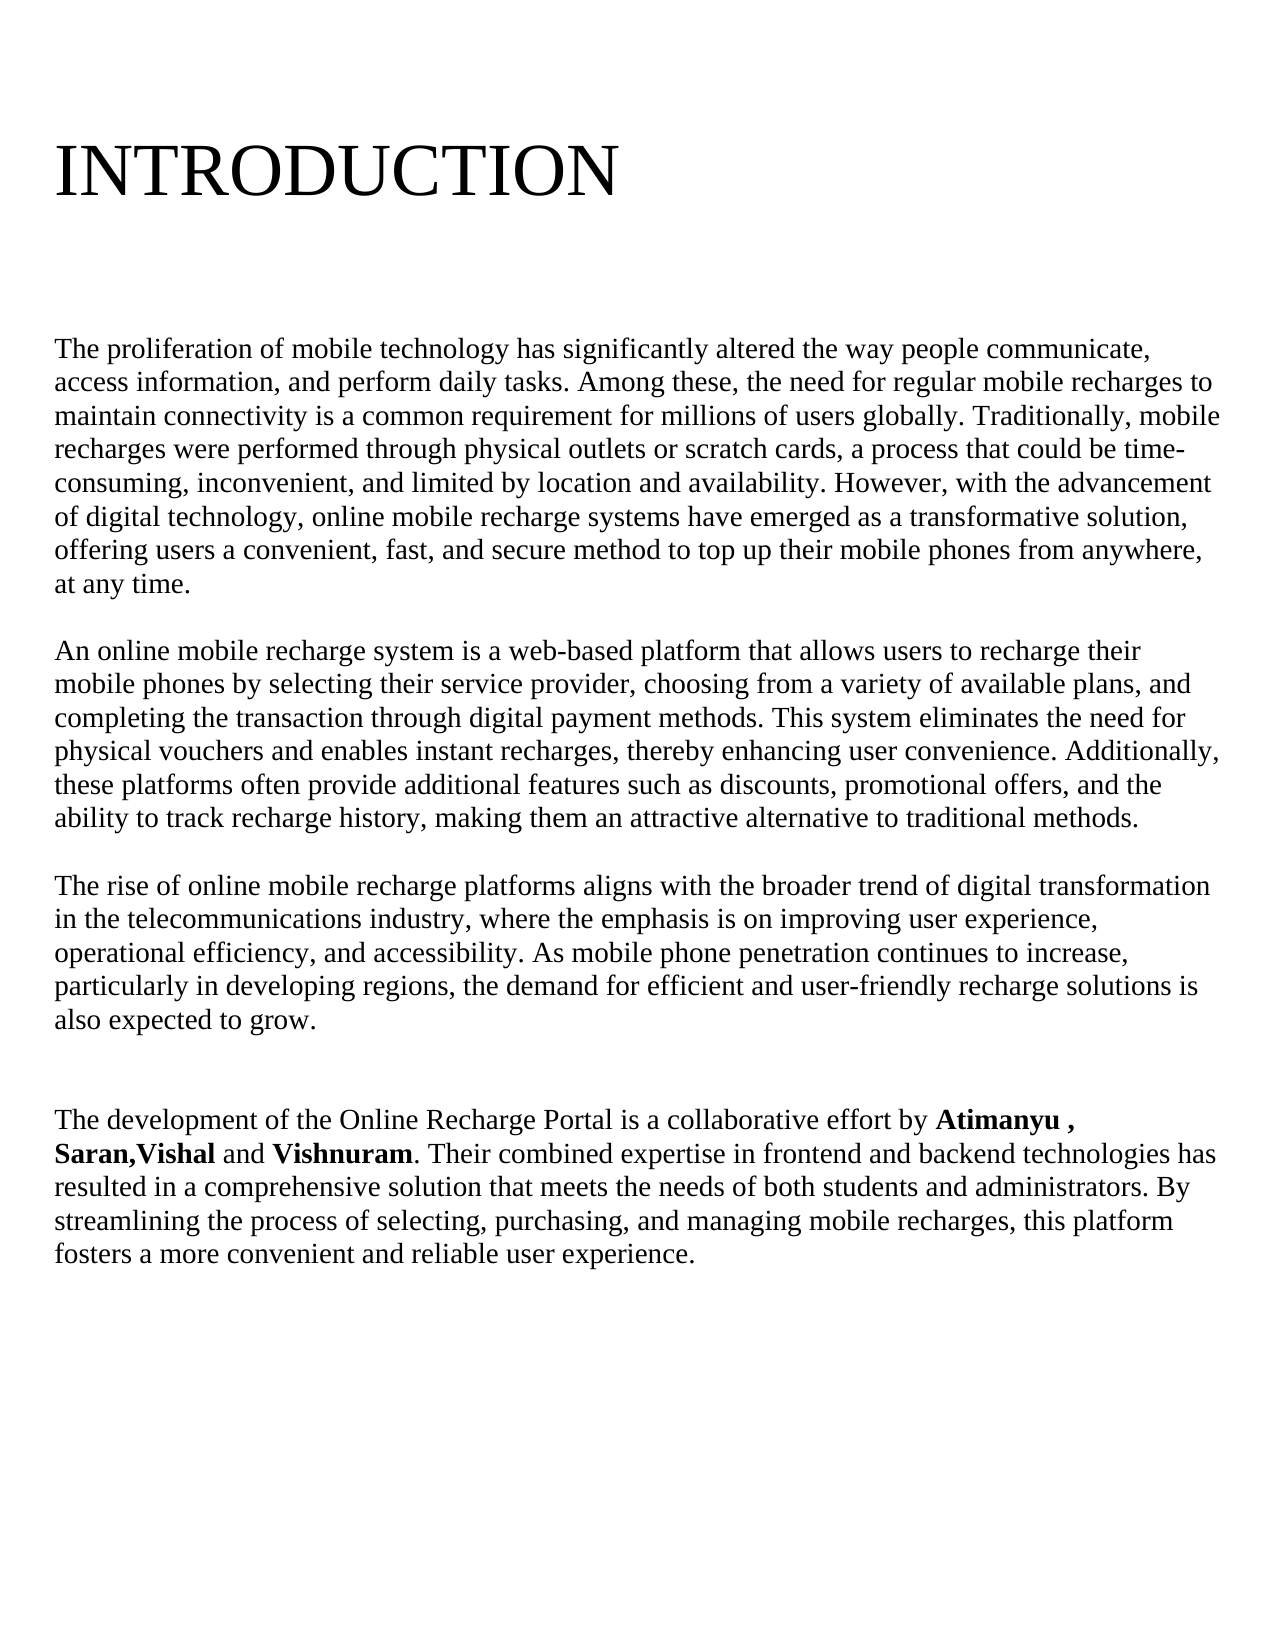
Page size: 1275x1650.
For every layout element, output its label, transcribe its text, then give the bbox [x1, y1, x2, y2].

text The proliferation of mobile technology has significantly altered the way people communicate, access information, and perform daily tasks. Among these, the need for regular mobile recharges to maintain connectivity is a common requirement for millions of users globally. Traditionally, mobile recharges were performed through physical outlets or scratch cards, a process that could be time-consuming, inconvenient, and limited by location and availability. However, with the advancement of digital technology, online mobile recharge systems have emerged as a transformative solution, offering users a convenient, fast, and secure method to top up their mobile phones from anywhere, at any time. [54, 331, 1227, 599]
text INTRODUCTION [54, 125, 1227, 211]
text The rise of online mobile recharge platforms aligns with the broader trend of digital transformation in the telecommunications industry, where the emphasis is on improving user experience, operational efficiency, and accessibility. As mobile phone penetration continues to increase, particularly in developing regions, the demand for efficient and user-friendly recharge solutions is also expected to grow. [54, 868, 1227, 1035]
text An online mobile recharge system is a web-based platform that allows users to recharge their mobile phones by selecting their service provider, choosing from a variety of available plans, and completing the transaction through digital payment methods. This system eliminates the need for physical vouchers and enables instant recharges, thereby enhancing user convenience. Additionally, these platforms often provide additional features such as discounts, promotional offers, and the ability to track recharge history, making them an attractive alternative to traditional methods. [54, 633, 1227, 834]
text The development of the Online Recharge Portal is a collaborative effort by Atimanyu , Saran,Vishal and Vishnuram. Their combined expertise in frontend and backend technologies has resulted in a comprehensive solution that meets the needs of both students and administrators. By streamlining the process of selecting, purchasing, and managing mobile recharges, this platform fosters a more convenient and reliable user experience. [54, 1102, 1227, 1270]
